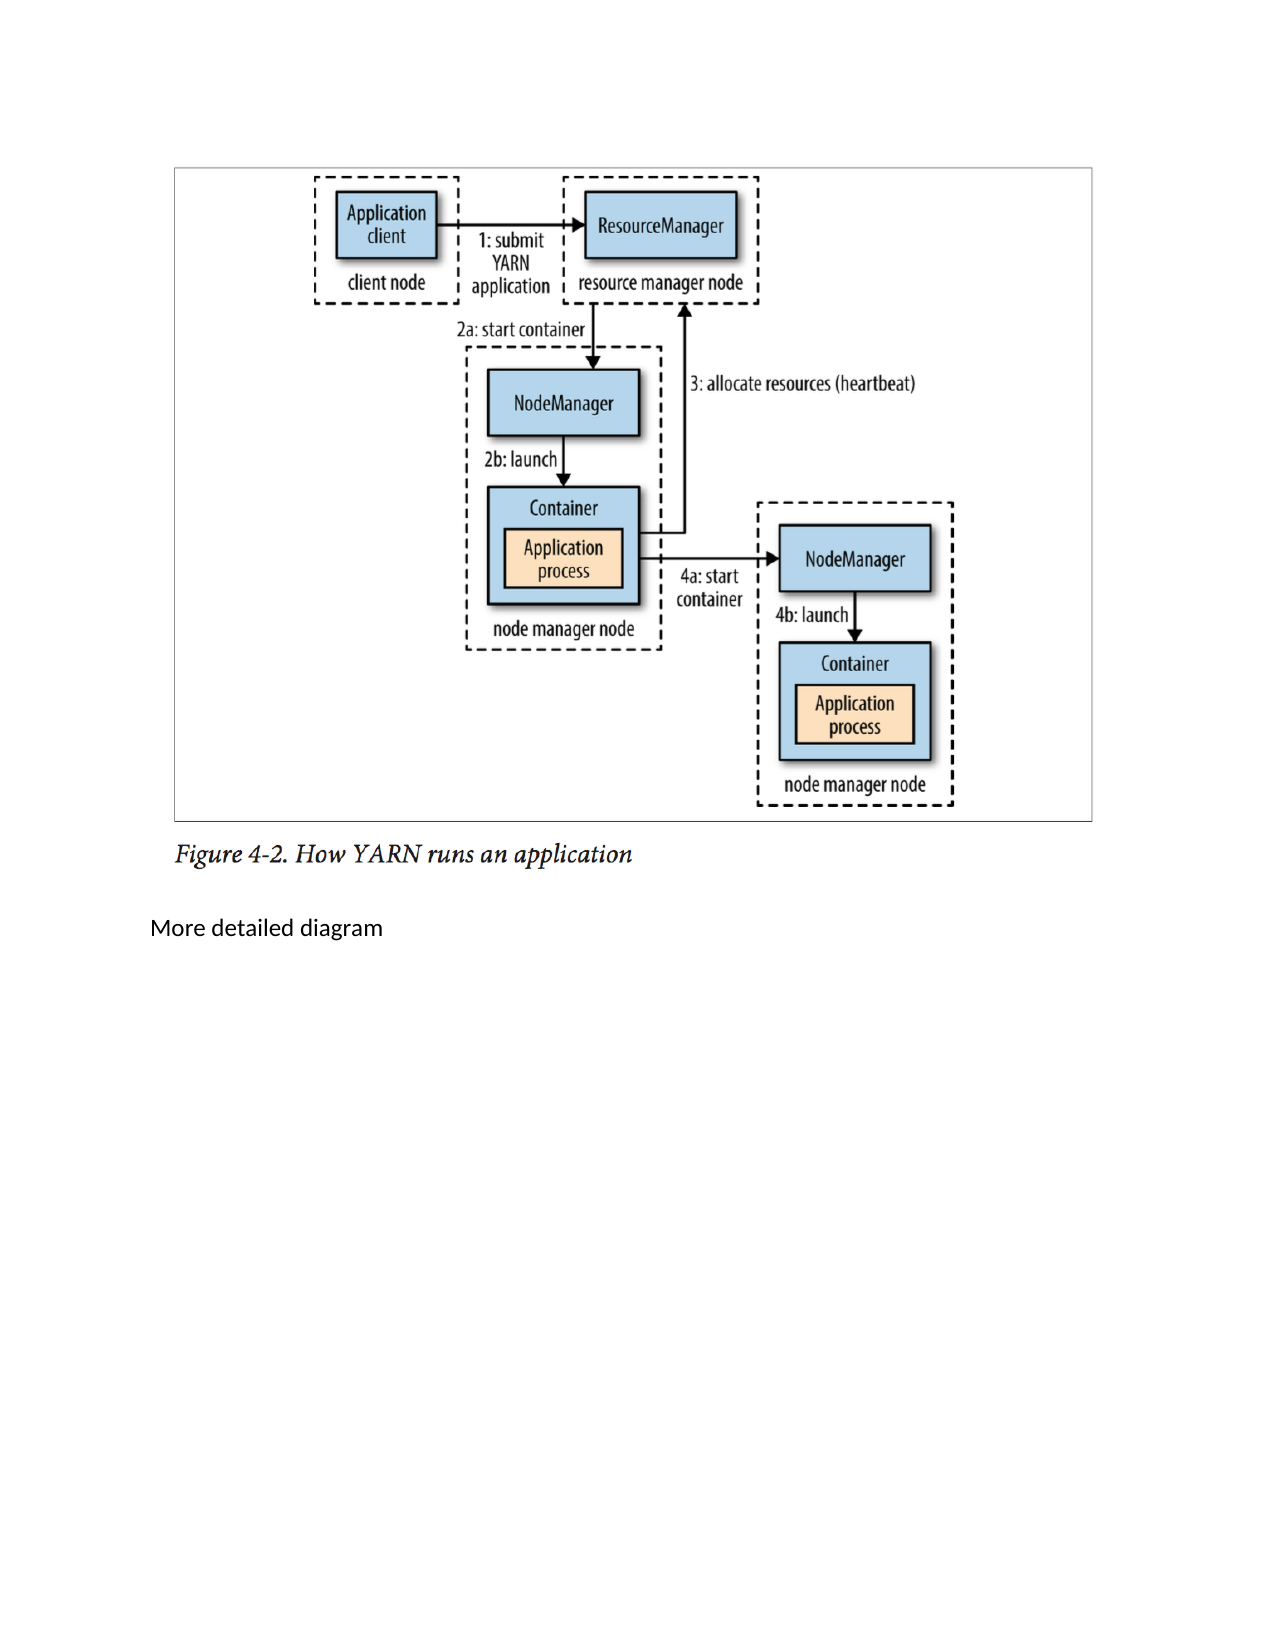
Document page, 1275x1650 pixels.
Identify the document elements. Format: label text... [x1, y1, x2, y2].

picture [150, 150, 1125, 882]
text More detailed diagram [150, 912, 1125, 942]
